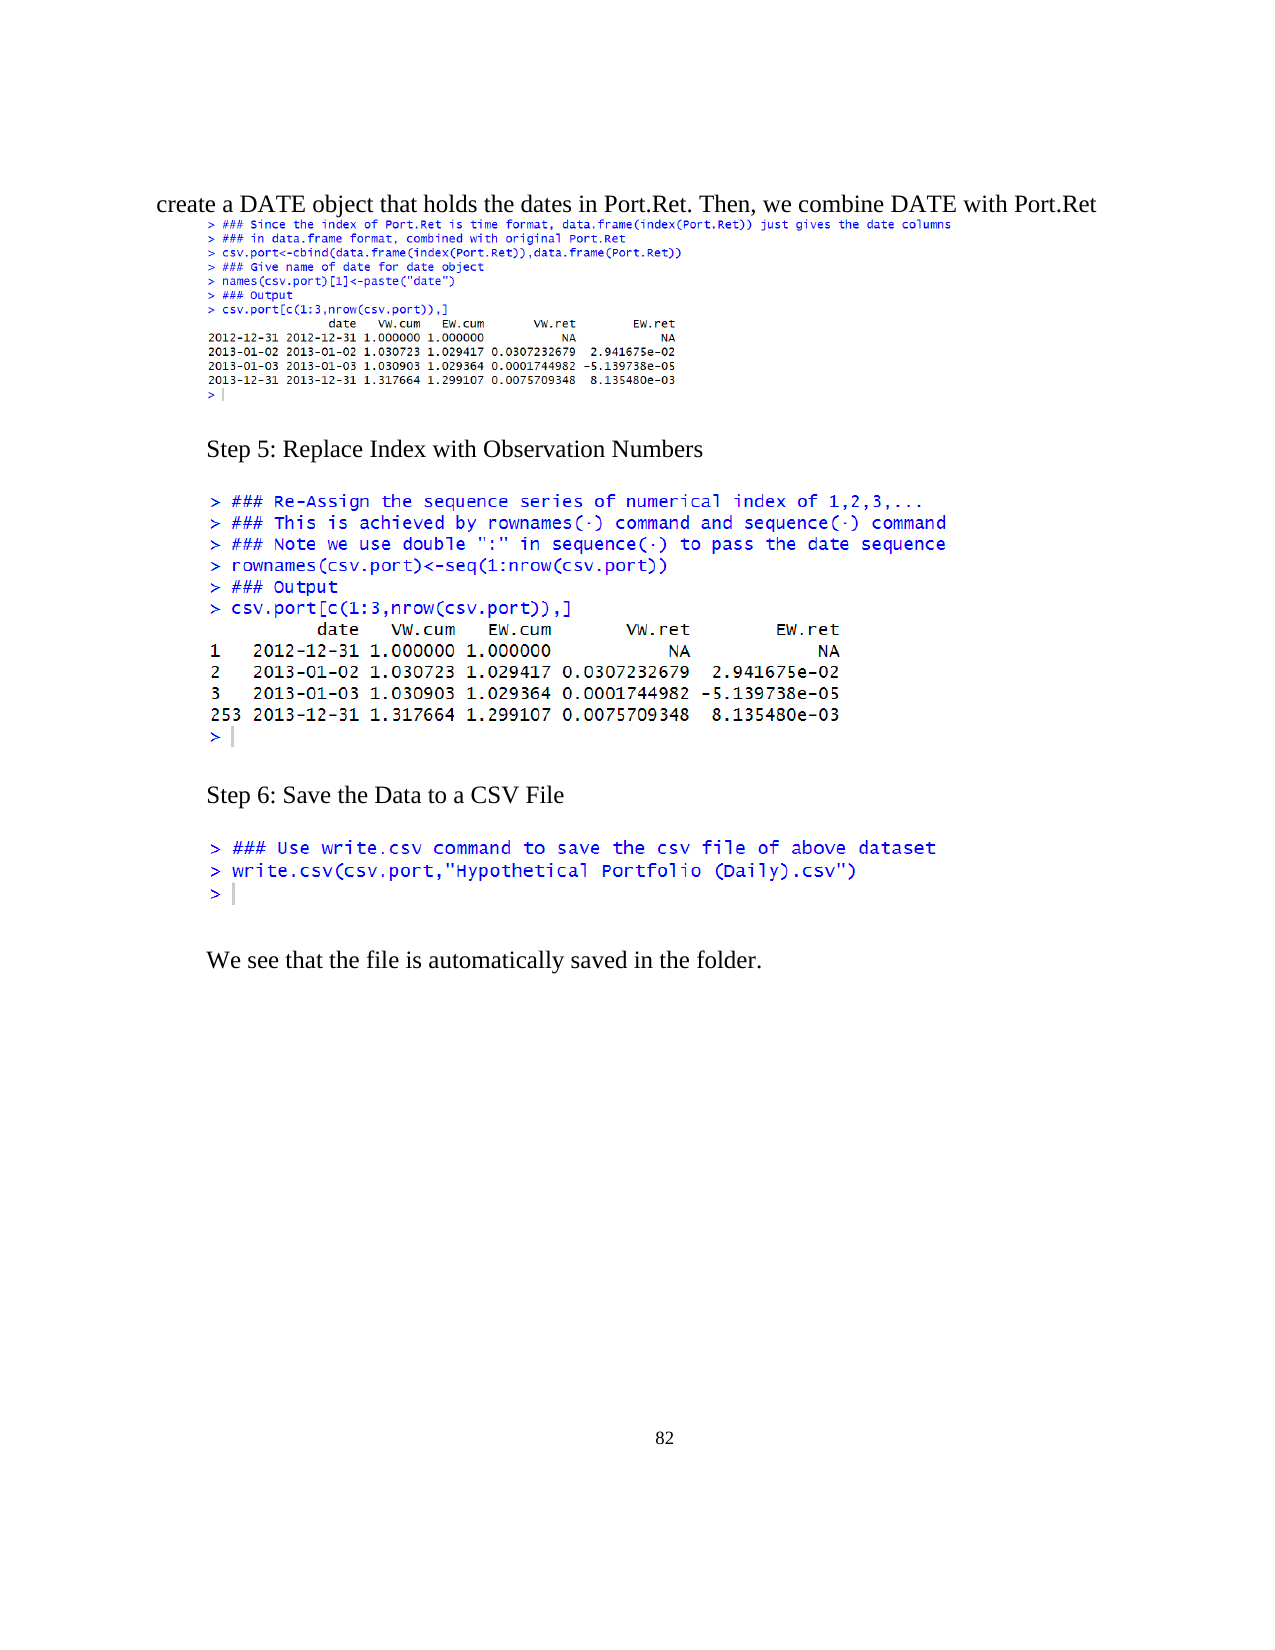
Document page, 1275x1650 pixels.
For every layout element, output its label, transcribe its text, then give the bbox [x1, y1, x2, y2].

picture [206, 218, 955, 401]
text Step 5: Replace Index with Observation Numbers [156, 434, 1135, 463]
picture [206, 491, 948, 747]
text We see that the file is automatically saved in the folder. [156, 945, 1135, 974]
picture [206, 838, 938, 912]
text Step 6: Save the Data to a CSV File [156, 781, 1135, 809]
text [156, 189, 1135, 218]
